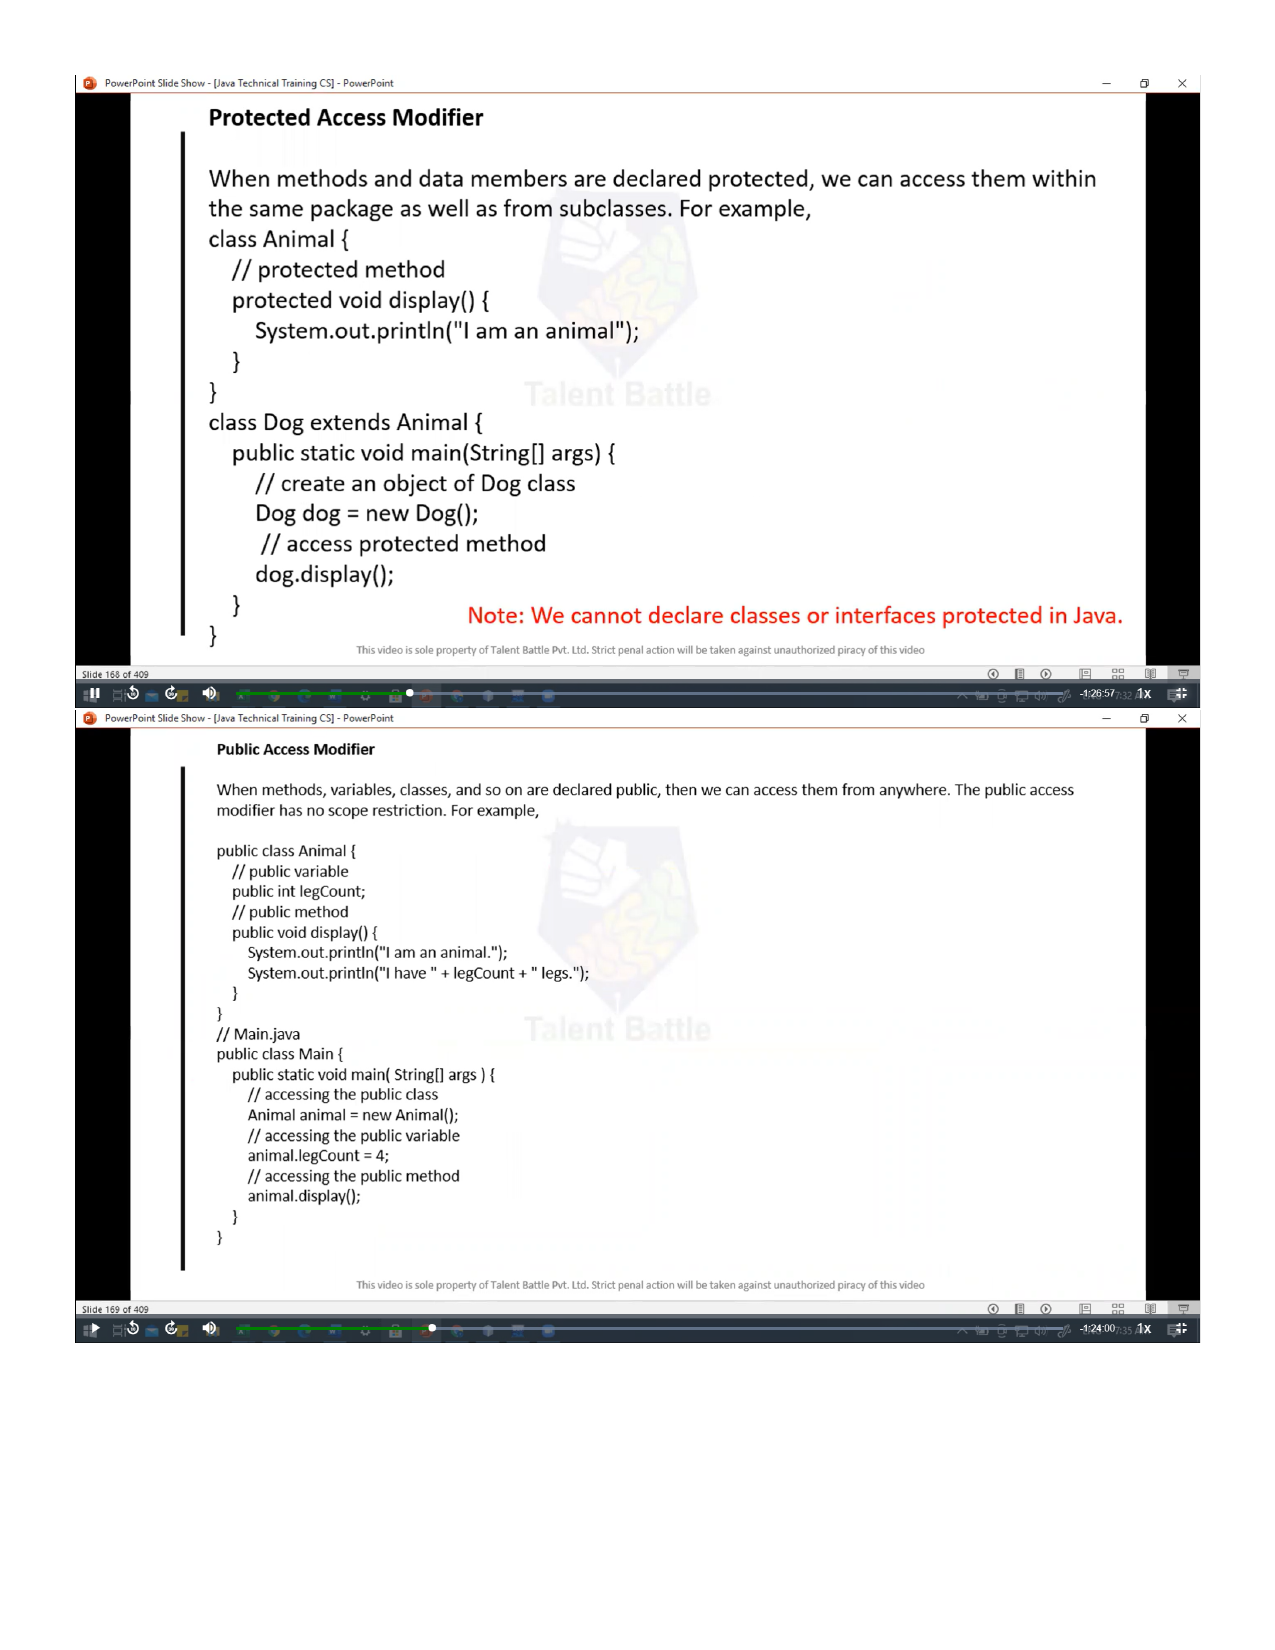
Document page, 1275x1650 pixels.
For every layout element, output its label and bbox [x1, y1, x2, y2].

picture [75, 710, 1200, 1343]
picture [75, 75, 1200, 708]
